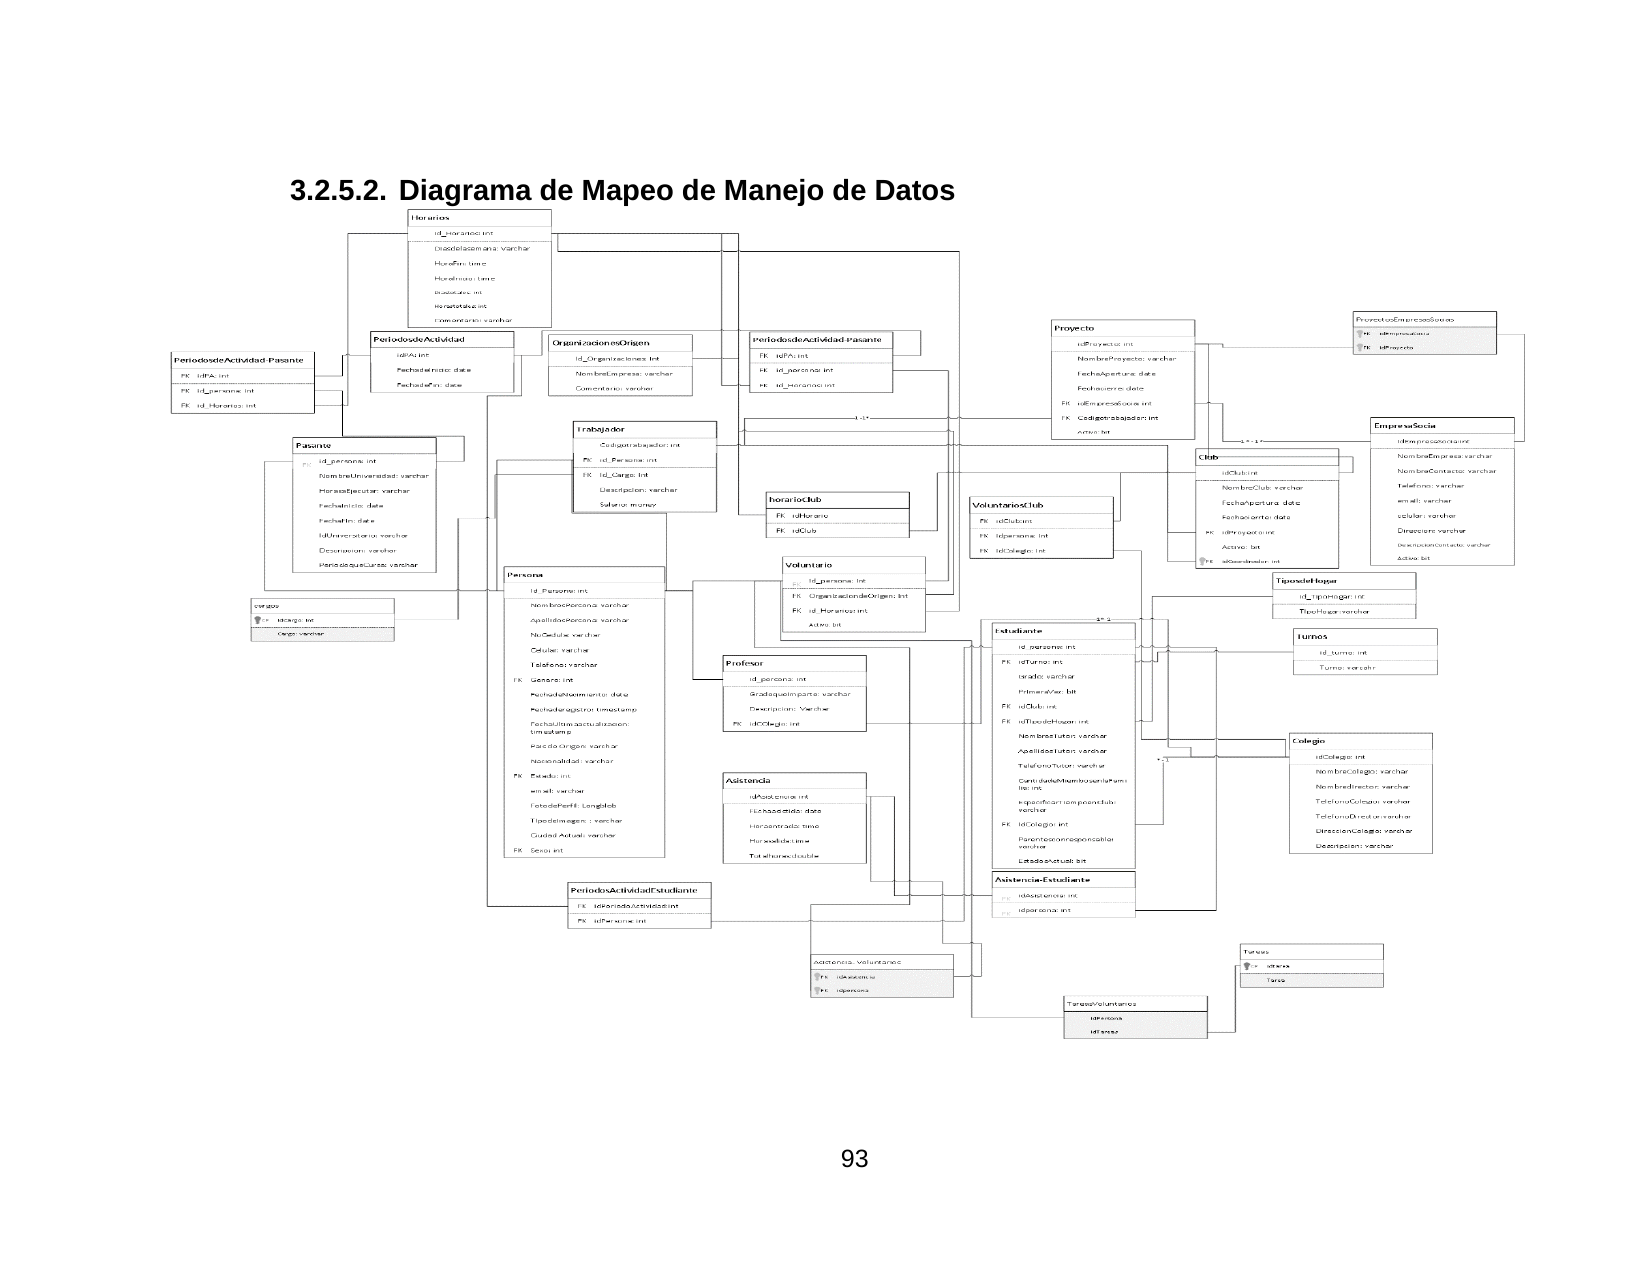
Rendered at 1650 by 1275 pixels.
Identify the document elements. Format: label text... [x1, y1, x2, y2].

picture [168, 209, 1525, 1039]
subtitle Diagrama de Mapeo de Manejo de Datos [290, 173, 1532, 206]
